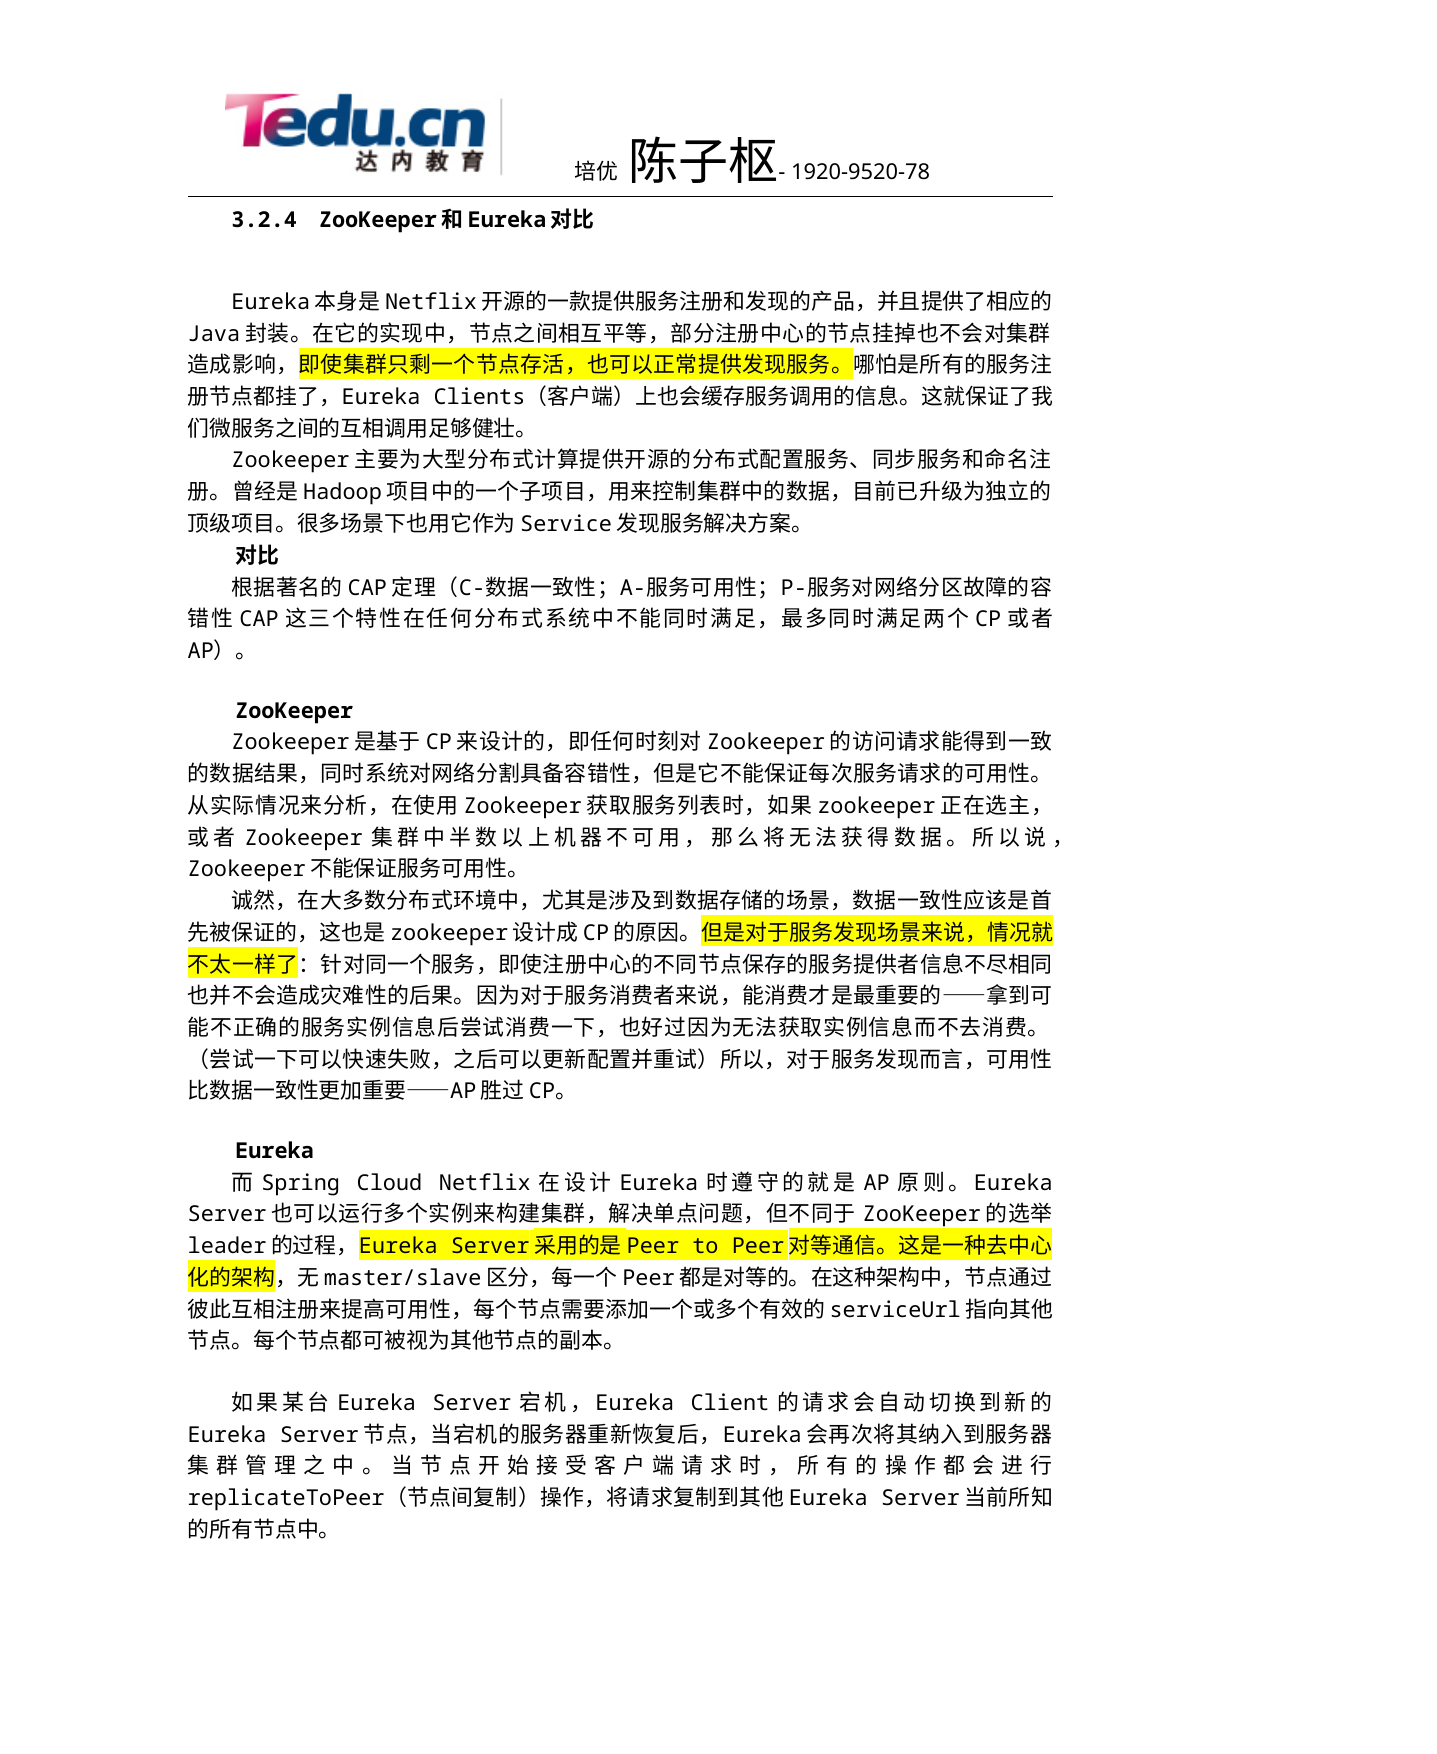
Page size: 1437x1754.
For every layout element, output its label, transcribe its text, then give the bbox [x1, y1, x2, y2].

text Zookeeper主要为大型分布式计算提供开源的分布式配置服务、同步服务和命名注册。曾经是Hadoop项目中的一个子项目，用来控制集群中的数据，目前已升级为独立的顶级项目。很多场景下也用它作为Service发现服务解决方案。 [187, 442, 1053, 538]
text 对比 [187, 538, 1053, 569]
text Eureka [187, 1135, 1053, 1164]
text 根据著名的CAP定理（C-数据一致性；A-服务可用性；P-服务对网络分区故障的容错性CAP这三个特性在任何分布式系统中不能同时满足，最多同时满足两个CP或者AP）。 [187, 569, 1053, 665]
text ZooKeeper [187, 694, 1053, 724]
picture [225, 88, 507, 180]
text 诚然，在大多数分布式环境中，尤其是涉及到数据存储的场景，数据一致性应该是首先被保证的，这也是zookeeper设计成CP的原因。但是对于服务发现场景来说，情况就不太一样了：针对同一个服务，即使注册中心的不同节点保存的服务提供者信息不尽相同，也并不会造成灾难性的后果。因为对于服务消费者来说，能消费才是最重要的——拿到可能不正确的服务实例信息后尝试消费一下，也好过因为无法获取实例信息而不去消费。（尝试一下可以快速失败，之后可以更新配置并重试）所以，对于服务发现而言，可用性比数据一致性更加重要——AP胜过CP。 [187, 883, 1053, 1135]
text Eureka本身是Netflix开源的一款提供服务注册和发现的产品，并且提供了相应的Java封装。在它的实现中，节点之间相互平等，部分注册中心的节点挂掉也不会对集群造成影响，即使集群只剩一个节点存活，也可以正常提供发现服务。哪怕是所有的服务注册节点都挂了，Eureka Clients（客户端）上也会缓存服务调用的信息。这就保证了我们微服务之间的互相调用足够健壮。 [187, 284, 1053, 442]
text 如果某台Eureka Server宕机，Eureka Client的请求会自动切换到新的Eureka Server节点，当宕机的服务器重新恢复后，Eureka会再次将其纳入到服务器集群管理之中。当节点开始接受客户端请求时，所有的操作都会进行replicateToPeer（节点间复制）操作，将请求复制到其他Eureka Server当前所知的所有节点中。 [187, 1385, 1053, 1543]
text 而Spring Cloud Netflix在设计Eureka时遵守的就是AP原则。Eureka Server也可以运行多个实例来构建集群，解决单点问题，但不同于ZooKeeper的选举leader的过程，Eureka Server采用的是Peer to Peer对等通信。这是一种去中心化的架构，无master/slave区分，每一个Peer都是对等的。在这种架构中，节点通过彼此互相注册来提高可用性，每个节点需要添加一个或多个有效的serviceUrl指向其他节点。每个节点都可被视为其他节点的副本。 [187, 1164, 1053, 1355]
subtitle ZooKeeper和Eureka对比 [187, 202, 1053, 234]
text Zookeeper是基于CP来设计的，即任何时刻对Zookeeper的访问请求能得到一致的数据结果，同时系统对网络分割具备容错性，但是它不能保证每次服务请求的可用性。从实际情况来分析，在使用Zookeeper获取服务列表时，如果zookeeper正在选主，或者Zookeeper集群中半数以上机器不可用，那么将无法获得数据。所以说，Zookeeper不能保证服务可用性。 [187, 724, 1053, 883]
